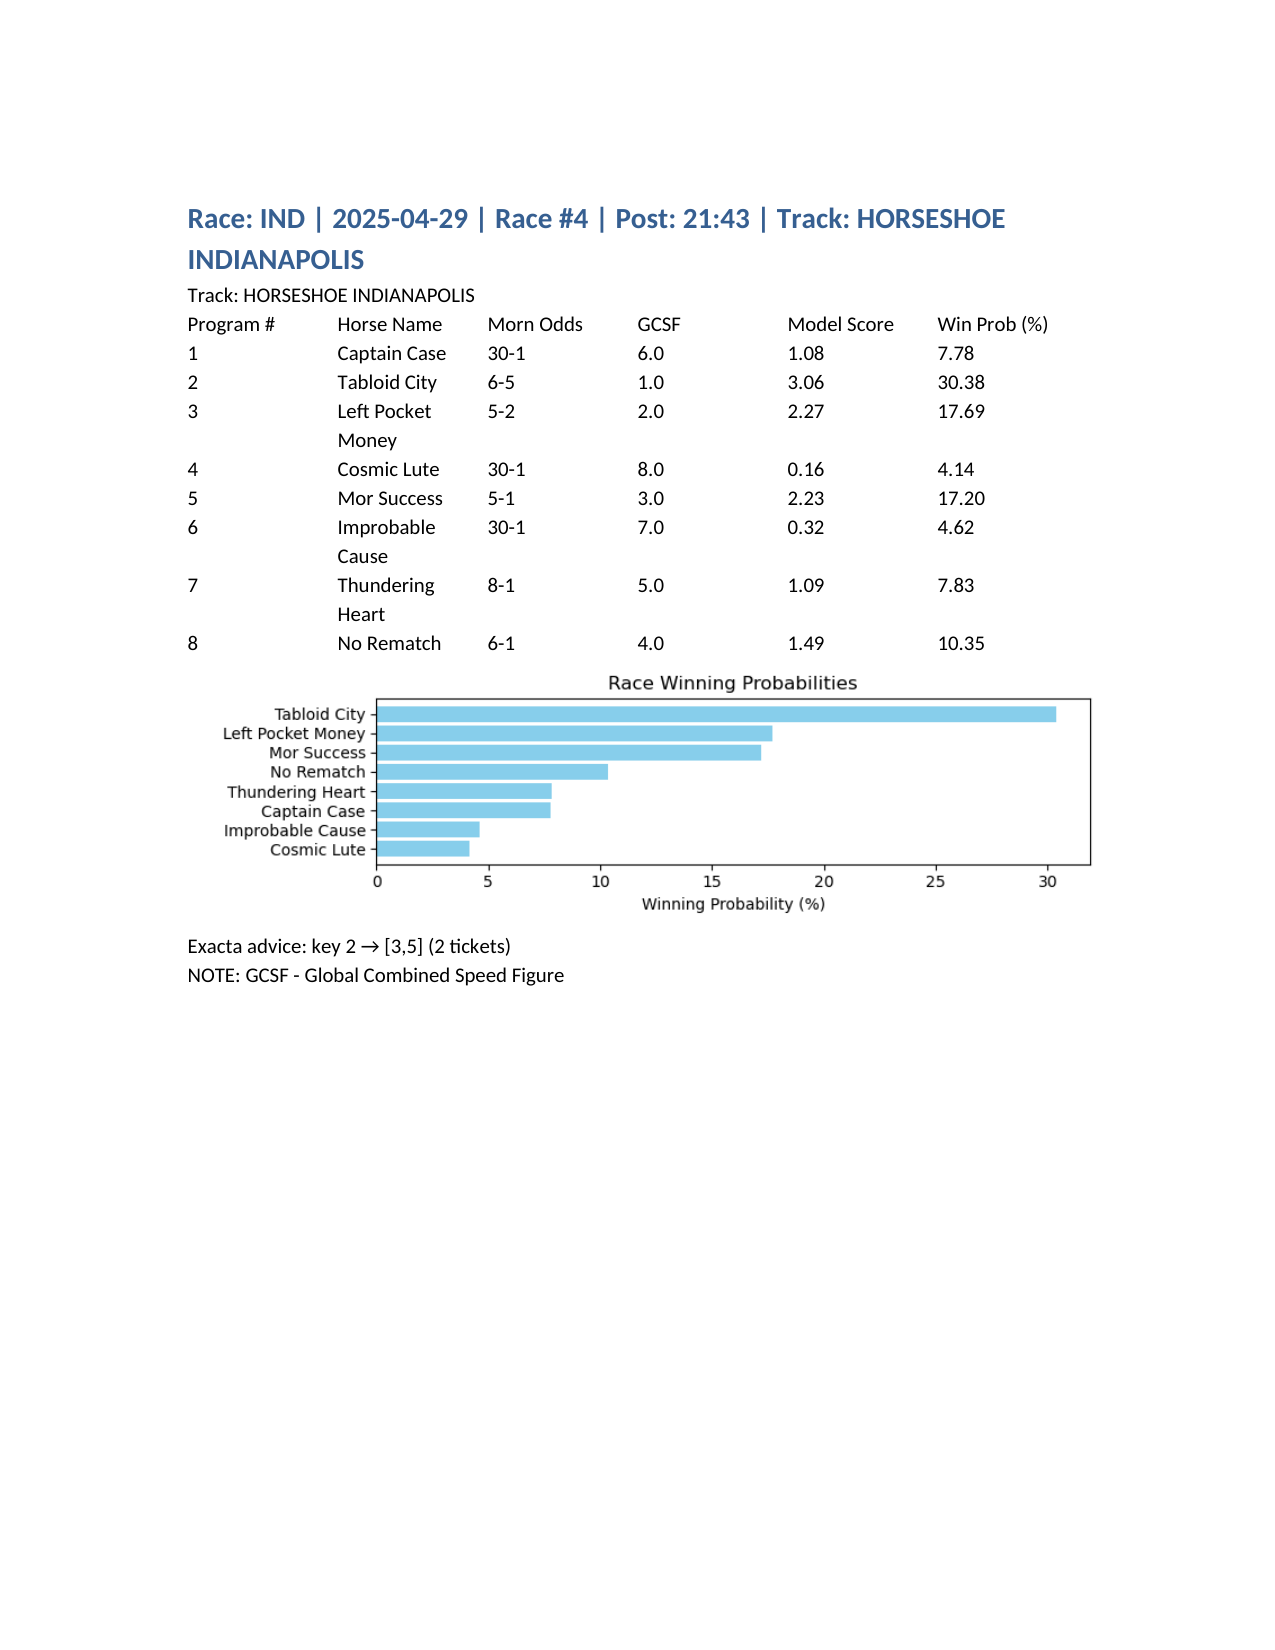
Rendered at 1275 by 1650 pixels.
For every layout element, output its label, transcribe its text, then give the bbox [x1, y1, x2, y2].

picture [206, 659, 1107, 930]
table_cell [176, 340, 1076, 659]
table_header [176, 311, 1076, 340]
text NOTE: GCSF - Global Combined Speed Figure [187, 962, 1087, 987]
text Exacta advice: key 2 → [3,5] (2 tickets) [187, 933, 1087, 958]
text Track: HORSESHOE INDIANAPOLIS [187, 282, 1087, 307]
subtitle Race: IND | 2025-04-29 | Race #4 | Post: 21:43 | Track: HORSESHOE INDIANAPOLIS [187, 200, 1087, 277]
